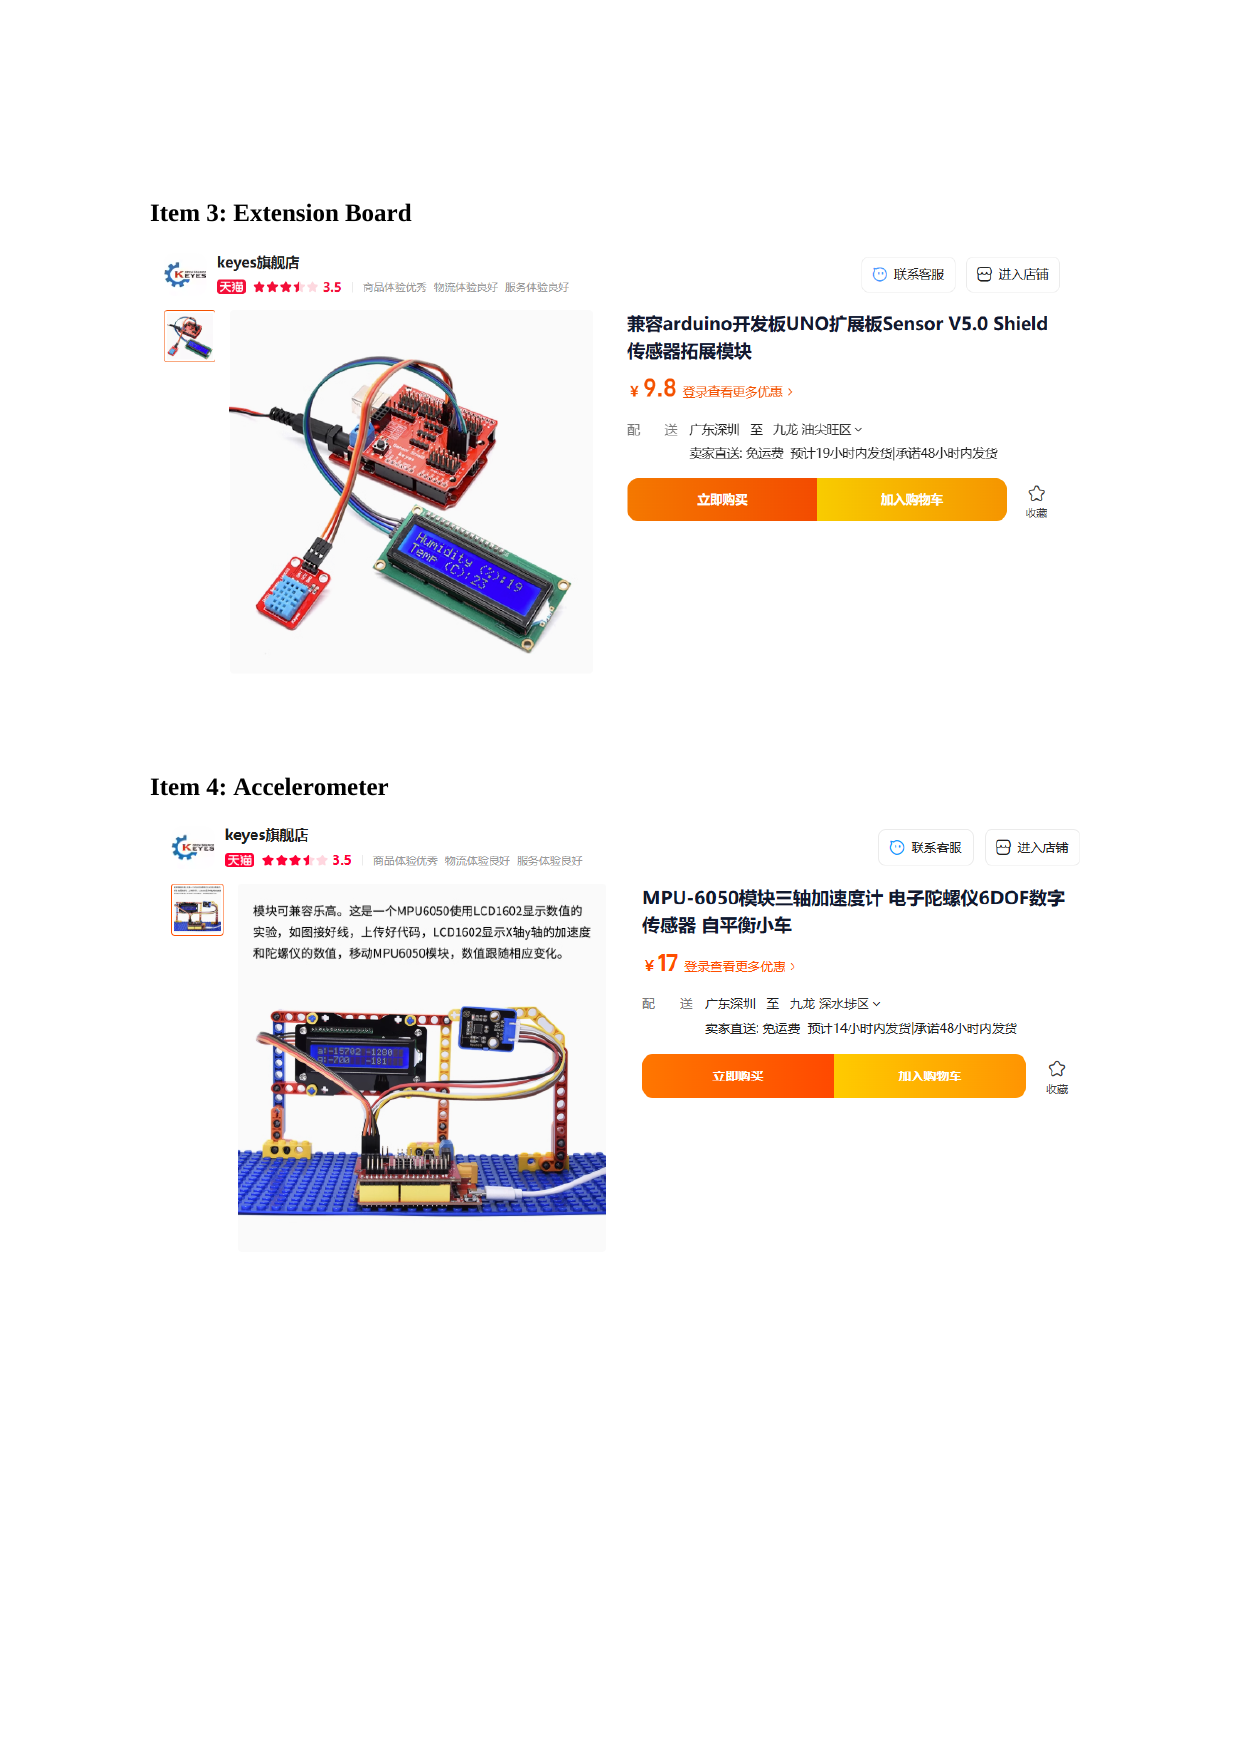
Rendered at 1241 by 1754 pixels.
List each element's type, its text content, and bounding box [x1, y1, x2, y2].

text Item 4: Accelerometer [150, 772, 1090, 801]
picture [150, 245, 1091, 706]
text Item 3: Extension Board [150, 198, 1090, 226]
picture [150, 819, 1116, 1268]
